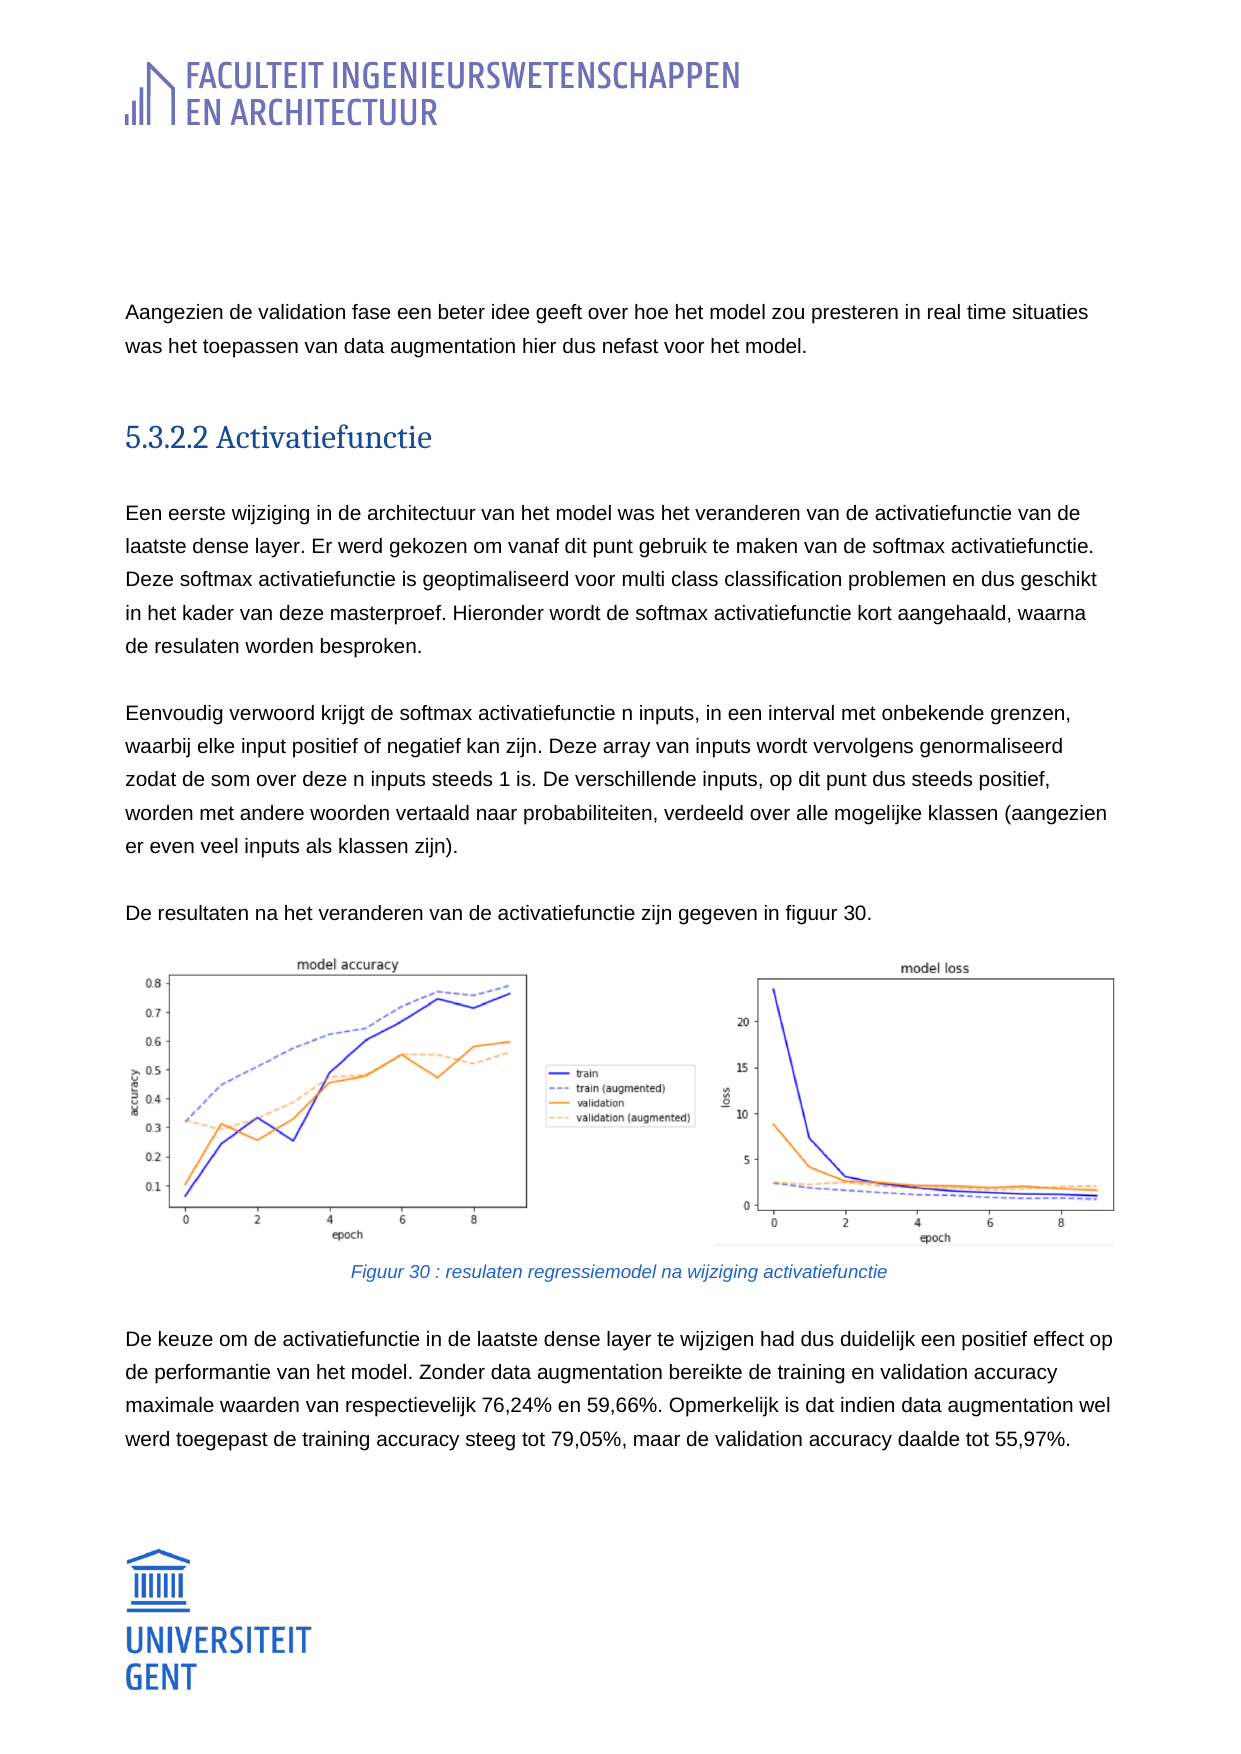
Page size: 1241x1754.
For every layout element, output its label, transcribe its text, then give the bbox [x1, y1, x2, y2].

subtitle 5.3.2.2 Activatiefunctie [125, 418, 1115, 456]
picture [62, 0, 815, 188]
picture [714, 953, 1116, 1246]
text Een eerste wijziging in de architectuur van het model was het veranderen van de activatiefunctie van de laatste dense layer. Er werd gekozen om vanaf dit punt gebruik te maken van de softmax activatiefunctie. Deze softmax activatiefunctie is geoptimaliseerd voor multi class classification problemen en dus geschikt in het kader van deze masterproef. Hieronder wordt de softmax activatiefunctie kort aangehaald, waarna de resulaten worden besproken. [125, 460, 1115, 660]
text De resultaten na het veranderen van de activatiefunctie zijn gegeven in figuur 30. [125, 893, 1115, 927]
text Eenvoudig verwoord krijgt de softmax activatiefunctie n inputs, in een interval met onbekende grenzen, waarbij elke input positief of negatief kan zijn. Deze array van inputs wordt vervolgens genormaliseerd zodat de som over deze n inputs steeds 1 is. De verschillende inputs, op dit punt dus steeds positief, worden met andere woorden vertaald naar probabiliteiten, verdeeld over alle mogelijke klassen (aangezien er even veel inputs als klassen zijn). [125, 693, 1115, 860]
picture [64, 1501, 378, 1752]
picture [544, 1057, 696, 1133]
picture [125, 948, 530, 1244]
text De keuze om de activatiefunctie in de laatste dense layer te wijzigen had dus duidelijk een positief effect op de performantie van het model. Zonder data augmentation bereikte de training en validation accuracy maximale waarden van respectievelijk 76,24% en 59,66%. Opmerkelijk is dat indien data augmentation wel werd toegepast de training accuracy steeg tot 79,05%, maar de validation accuracy daalde tot 55,97%. [125, 1319, 1115, 1453]
